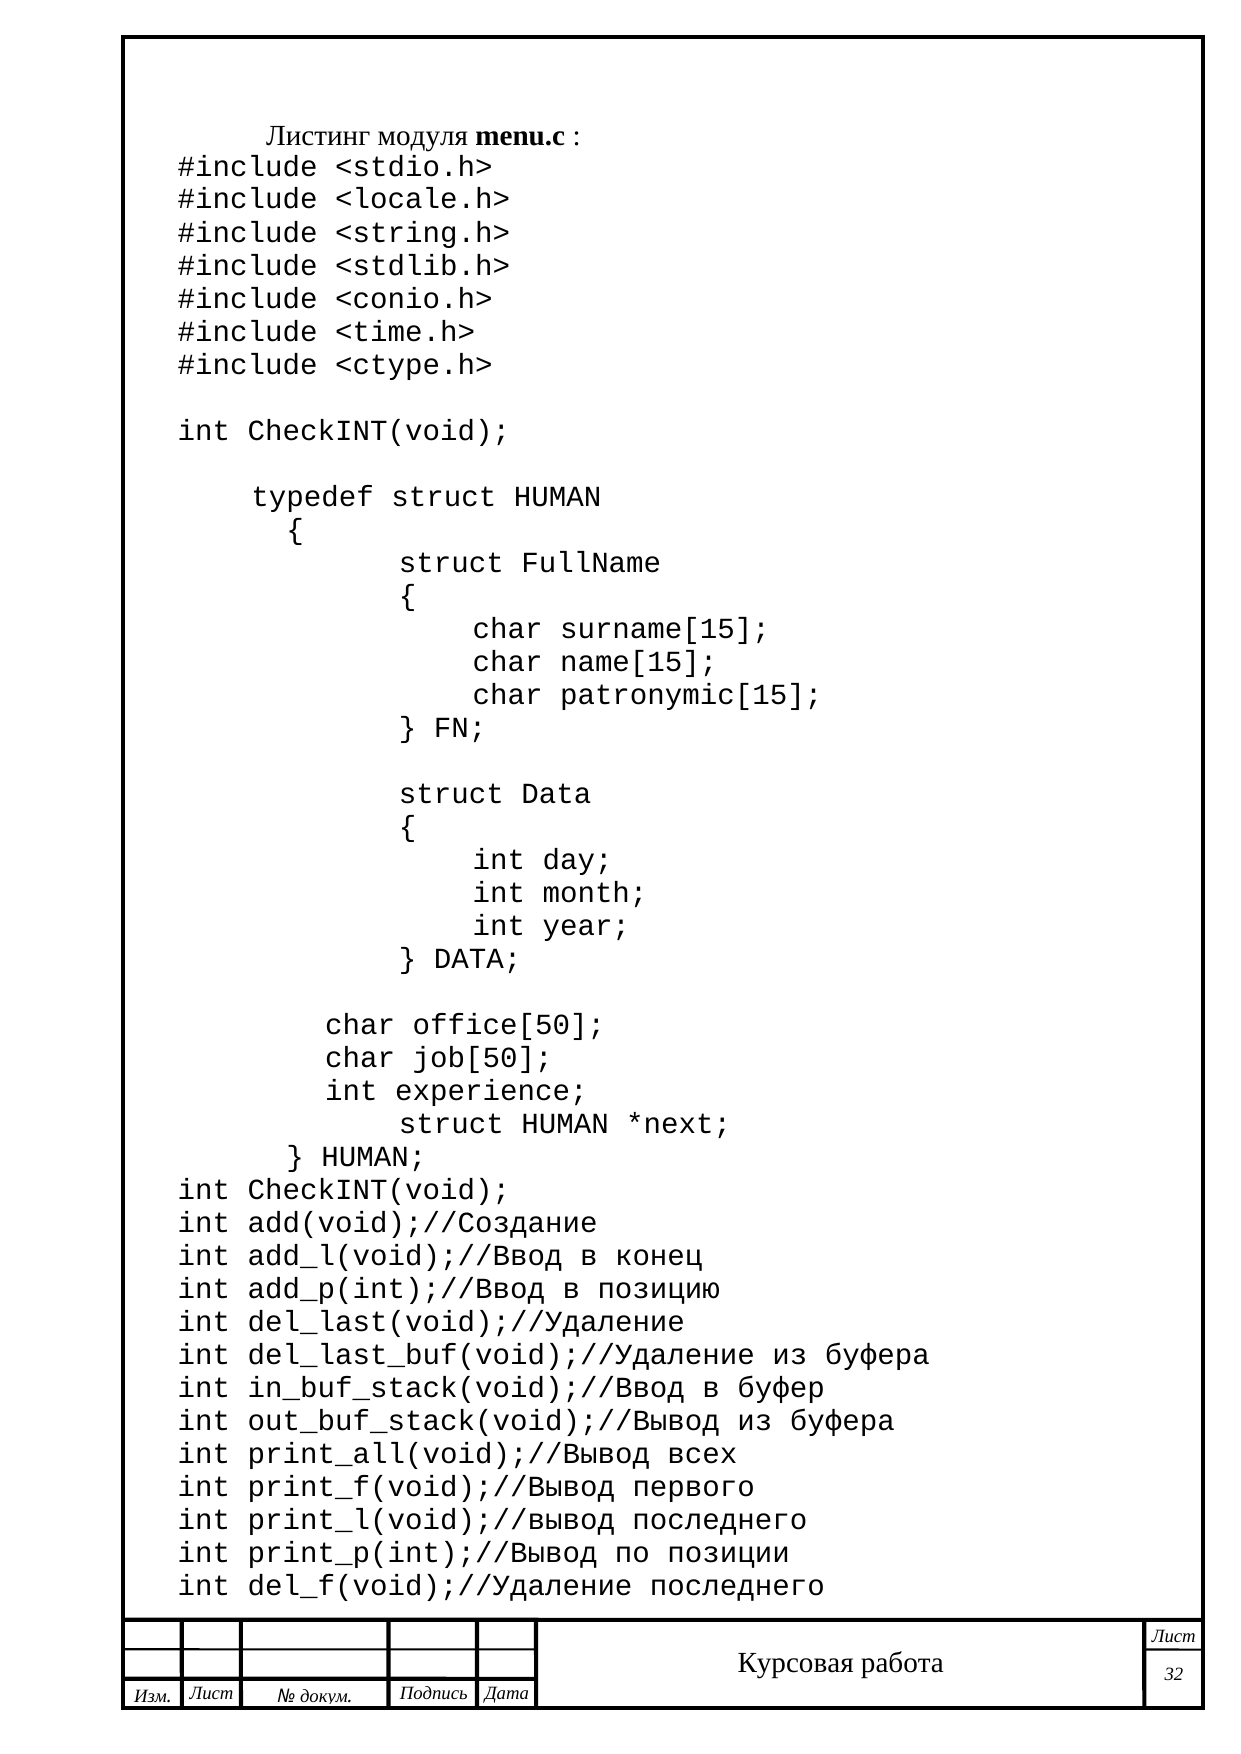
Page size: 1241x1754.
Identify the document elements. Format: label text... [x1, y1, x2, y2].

text struct FullName [177, 548, 1152, 581]
text #include <locale.h> [177, 185, 1152, 218]
text int add_l(void);//Ввод в конец [177, 1241, 1152, 1274]
text int year; [177, 911, 1152, 944]
text Листинг модуля menu.c : [177, 118, 1152, 152]
text char surname[15]; [177, 614, 1152, 647]
text int print_l(void);//вывод последнего [177, 1506, 1152, 1538]
text int experience; [177, 1076, 1152, 1109]
text } DATA; [177, 944, 1152, 977]
text { [177, 812, 1152, 845]
text int day; [177, 845, 1152, 878]
text int add_p(int);//Ввод в позицию [177, 1274, 1152, 1307]
text #include <conio.h> [177, 284, 1152, 317]
text { [177, 515, 1152, 548]
text int add(void);//Создание [177, 1208, 1152, 1241]
text int in_buf_stack(void);//Ввод в буфер [177, 1373, 1152, 1406]
text } HUMAN; [177, 1142, 1152, 1175]
text #include <stdio.h> [177, 152, 1152, 185]
text int print_p(int);//Вывод по позиции [177, 1538, 1152, 1572]
text int del_last_buf(void);//Удаление из буфера [177, 1340, 1152, 1373]
text struct HUMAN *next; [177, 1109, 1152, 1142]
text #include <ctype.h> [177, 350, 1152, 383]
text int del_last(void);//Удаление [177, 1307, 1152, 1340]
text #include <time.h> [177, 317, 1152, 350]
text int del_f(void);//Удаление последнего [177, 1572, 1152, 1604]
text int print_all(void);//Вывод всех [177, 1439, 1152, 1472]
text typedef struct HUMAN [177, 482, 1152, 515]
text int month; [177, 878, 1152, 911]
text char job[50]; [177, 1043, 1152, 1076]
text int CheckINT(void); [177, 416, 1152, 449]
text } FN; [177, 713, 1152, 746]
text char name[15]; [177, 647, 1152, 680]
text struct Data [177, 779, 1152, 812]
text #include <string.h> [177, 218, 1152, 251]
text { [177, 581, 1152, 614]
text char patronymic[15]; [177, 680, 1152, 713]
text int out_buf_stack(void);//Вывод из буфера [177, 1406, 1152, 1439]
text int print_f(void);//Вывод первого [177, 1472, 1152, 1506]
text char office[50]; [177, 1010, 1152, 1043]
text int CheckINT(void); [177, 1175, 1152, 1208]
text #include <stdlib.h> [177, 251, 1152, 284]
